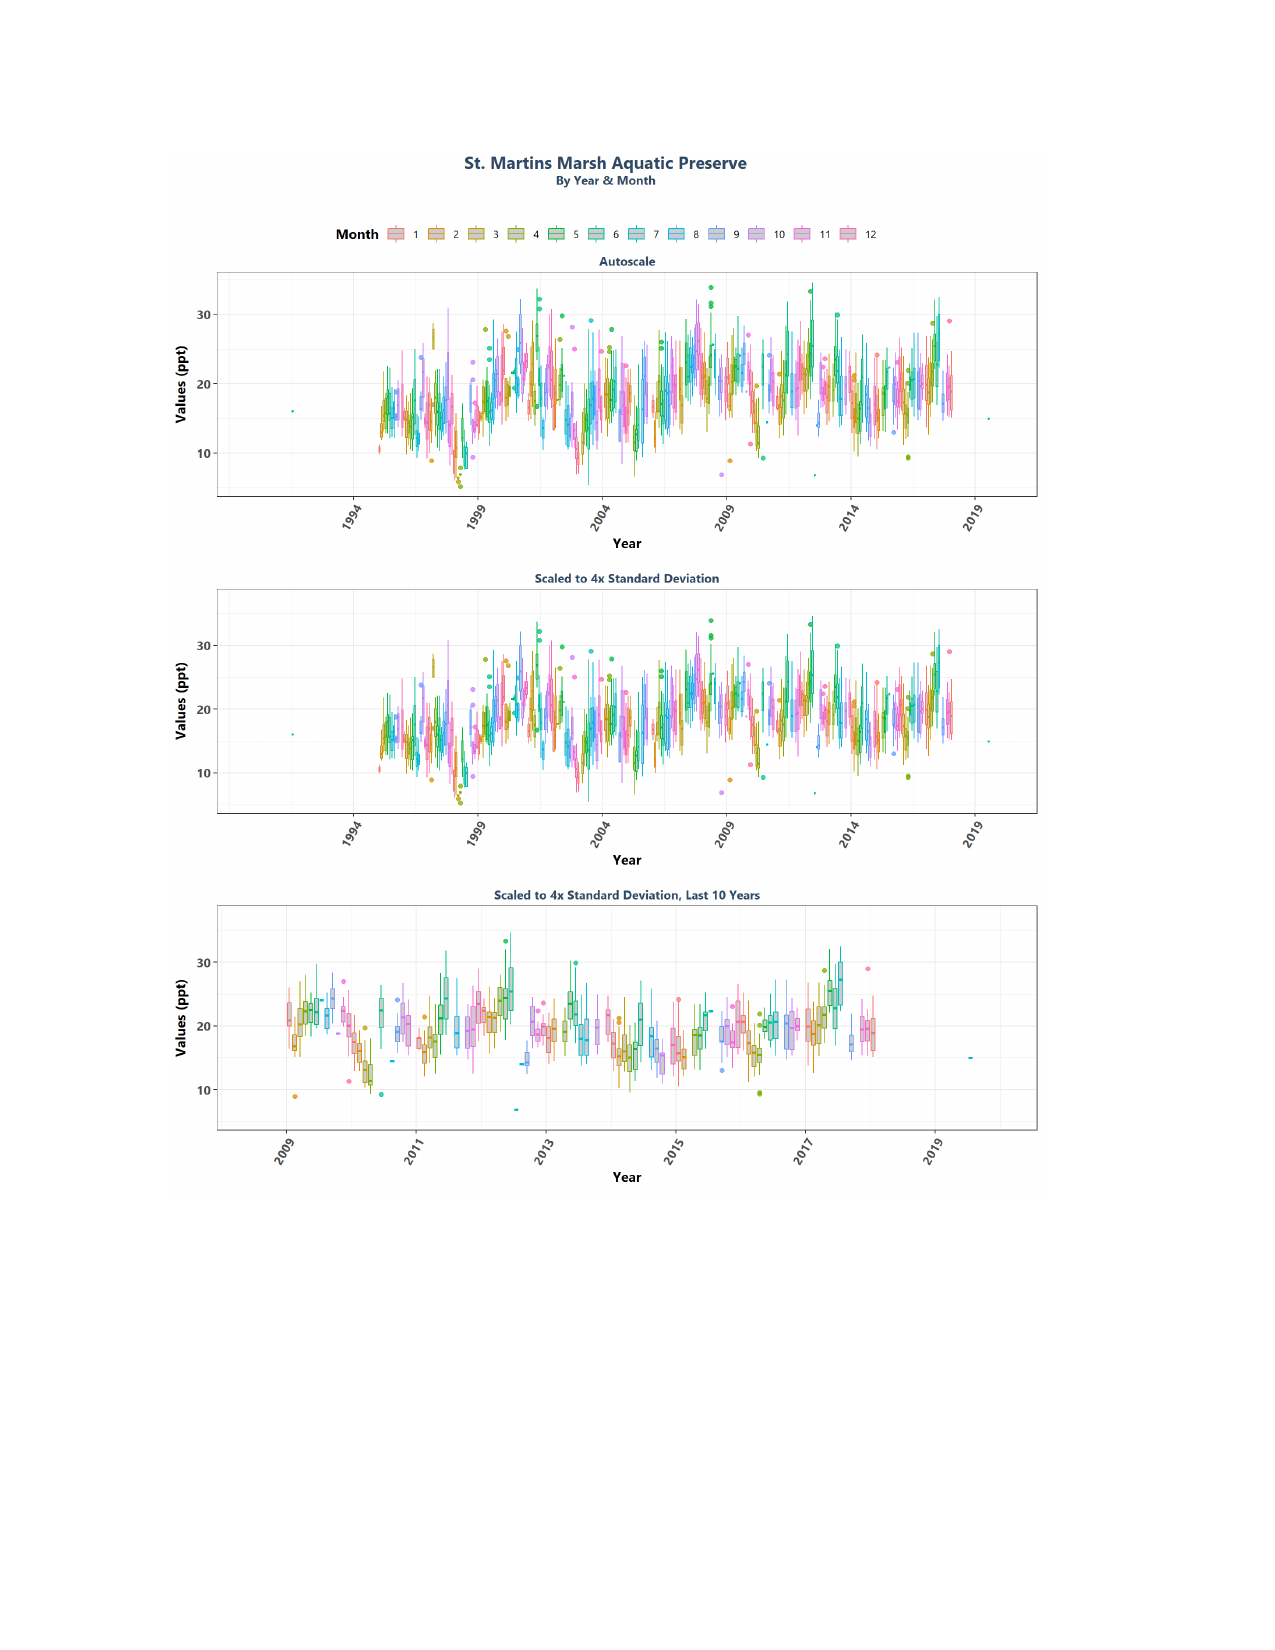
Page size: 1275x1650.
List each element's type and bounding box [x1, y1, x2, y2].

picture [168, 150, 1044, 1200]
